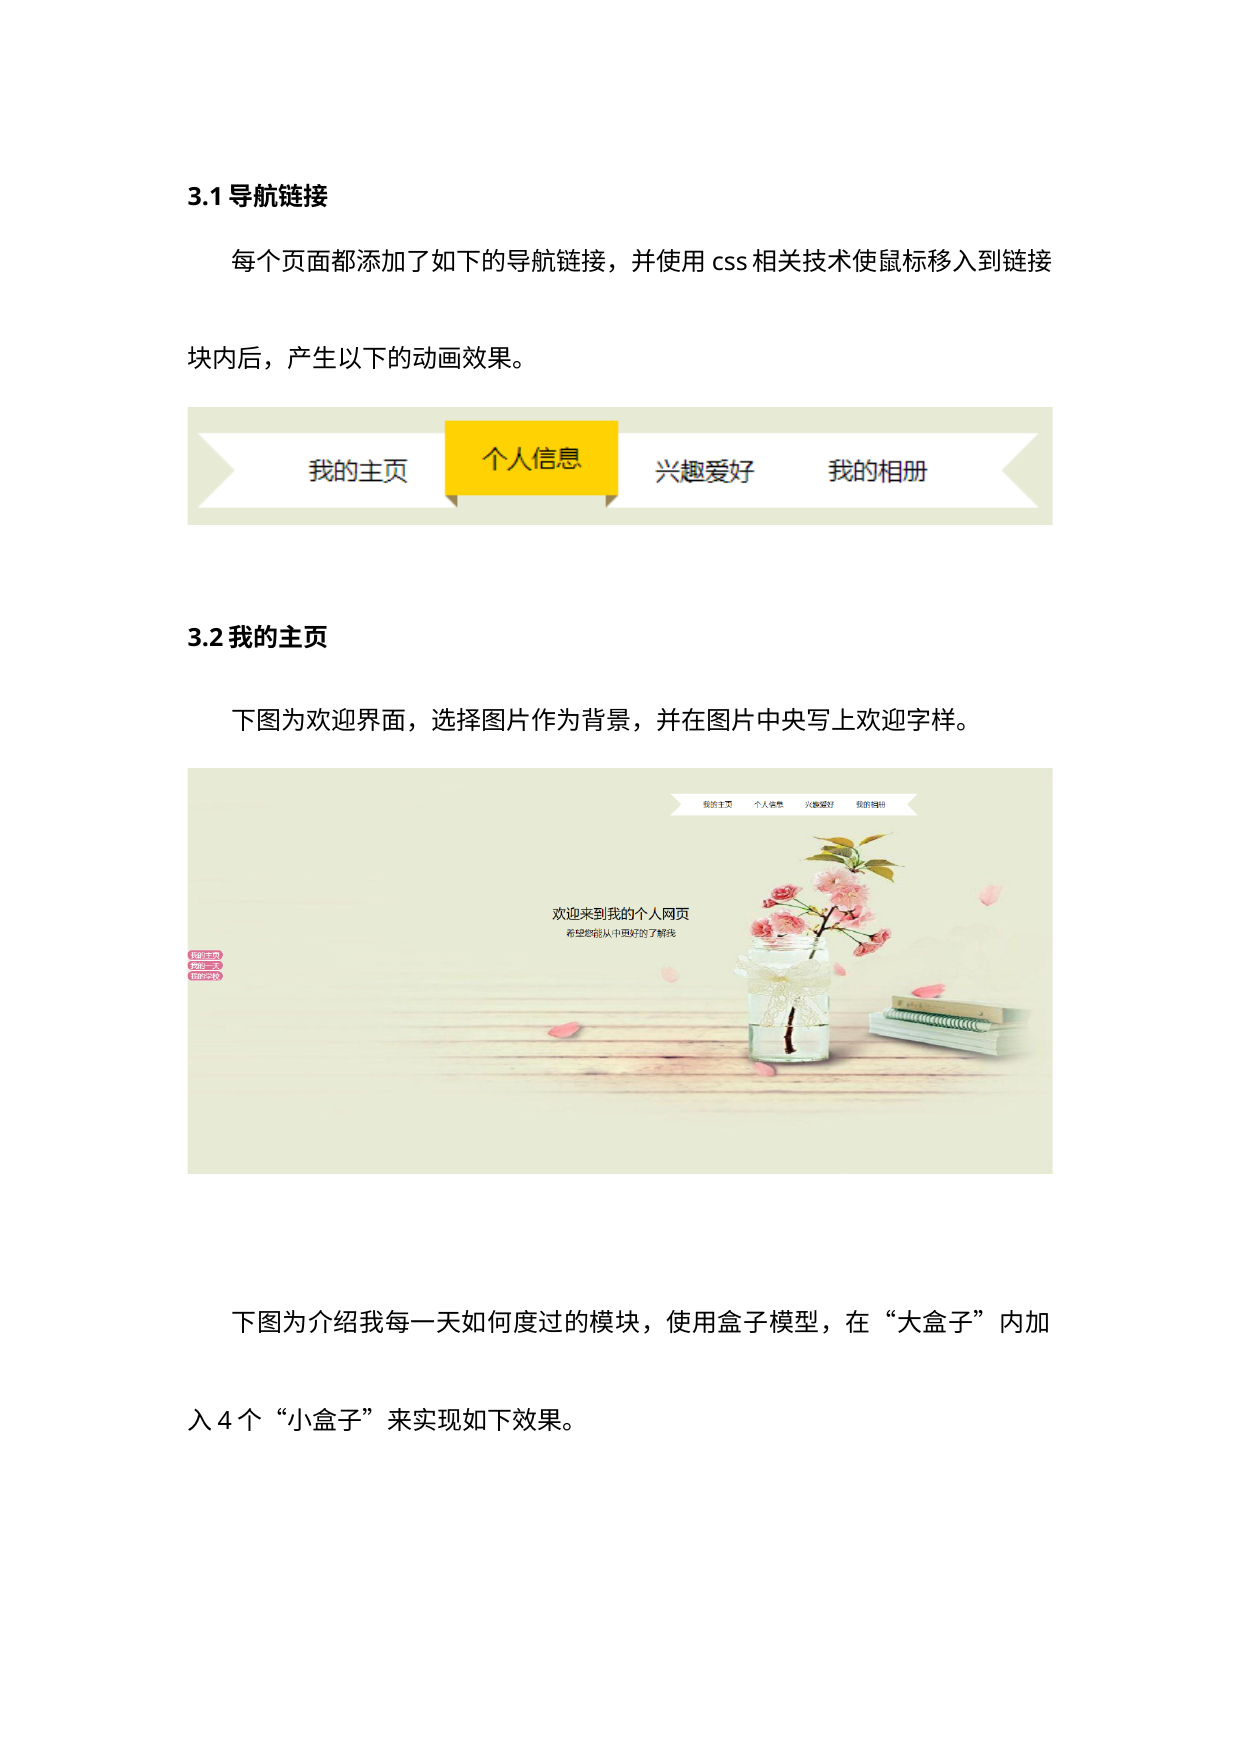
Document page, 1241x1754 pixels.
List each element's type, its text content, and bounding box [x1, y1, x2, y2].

picture [187, 768, 1053, 1174]
text 下图为欢迎界面，选择图片作为背景，并在图片中央写上欢迎字样。 [187, 686, 1053, 751]
text 下图为介绍我每一天如何度过的模块，使用盒子模型，在“大盒子”内加入4个“小盒子”来实现如下效果。 [187, 1288, 1053, 1451]
text 3.1导航链接 [187, 162, 1053, 227]
picture [187, 407, 1053, 525]
text 3.2我的主页 [187, 603, 1053, 668]
text 每个页面都添加了如下的导航链接，并使用css相关技术使鼠标移入到链接块内后，产生以下的动画效果。 [187, 227, 1053, 389]
